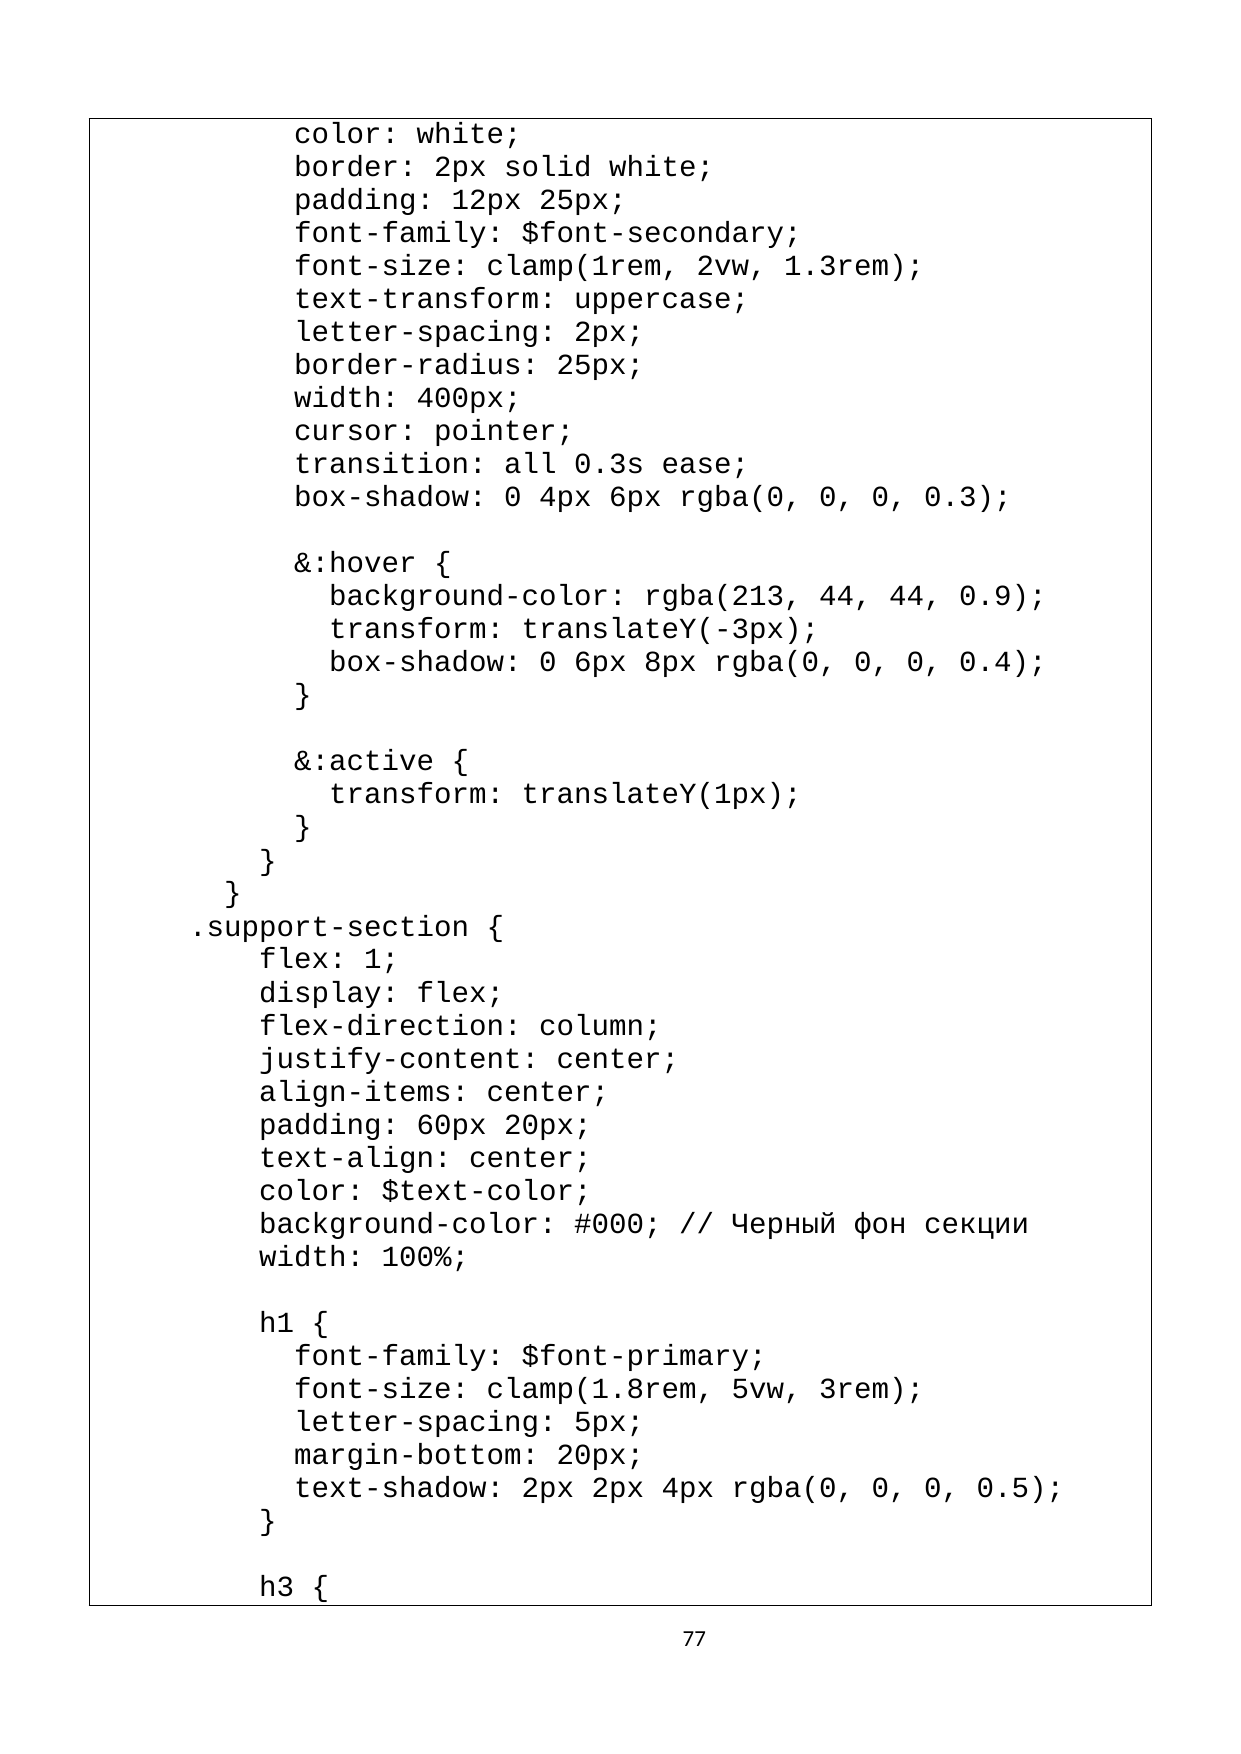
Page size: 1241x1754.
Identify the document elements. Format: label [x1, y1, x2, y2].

table_header [90, 119, 1151, 1605]
